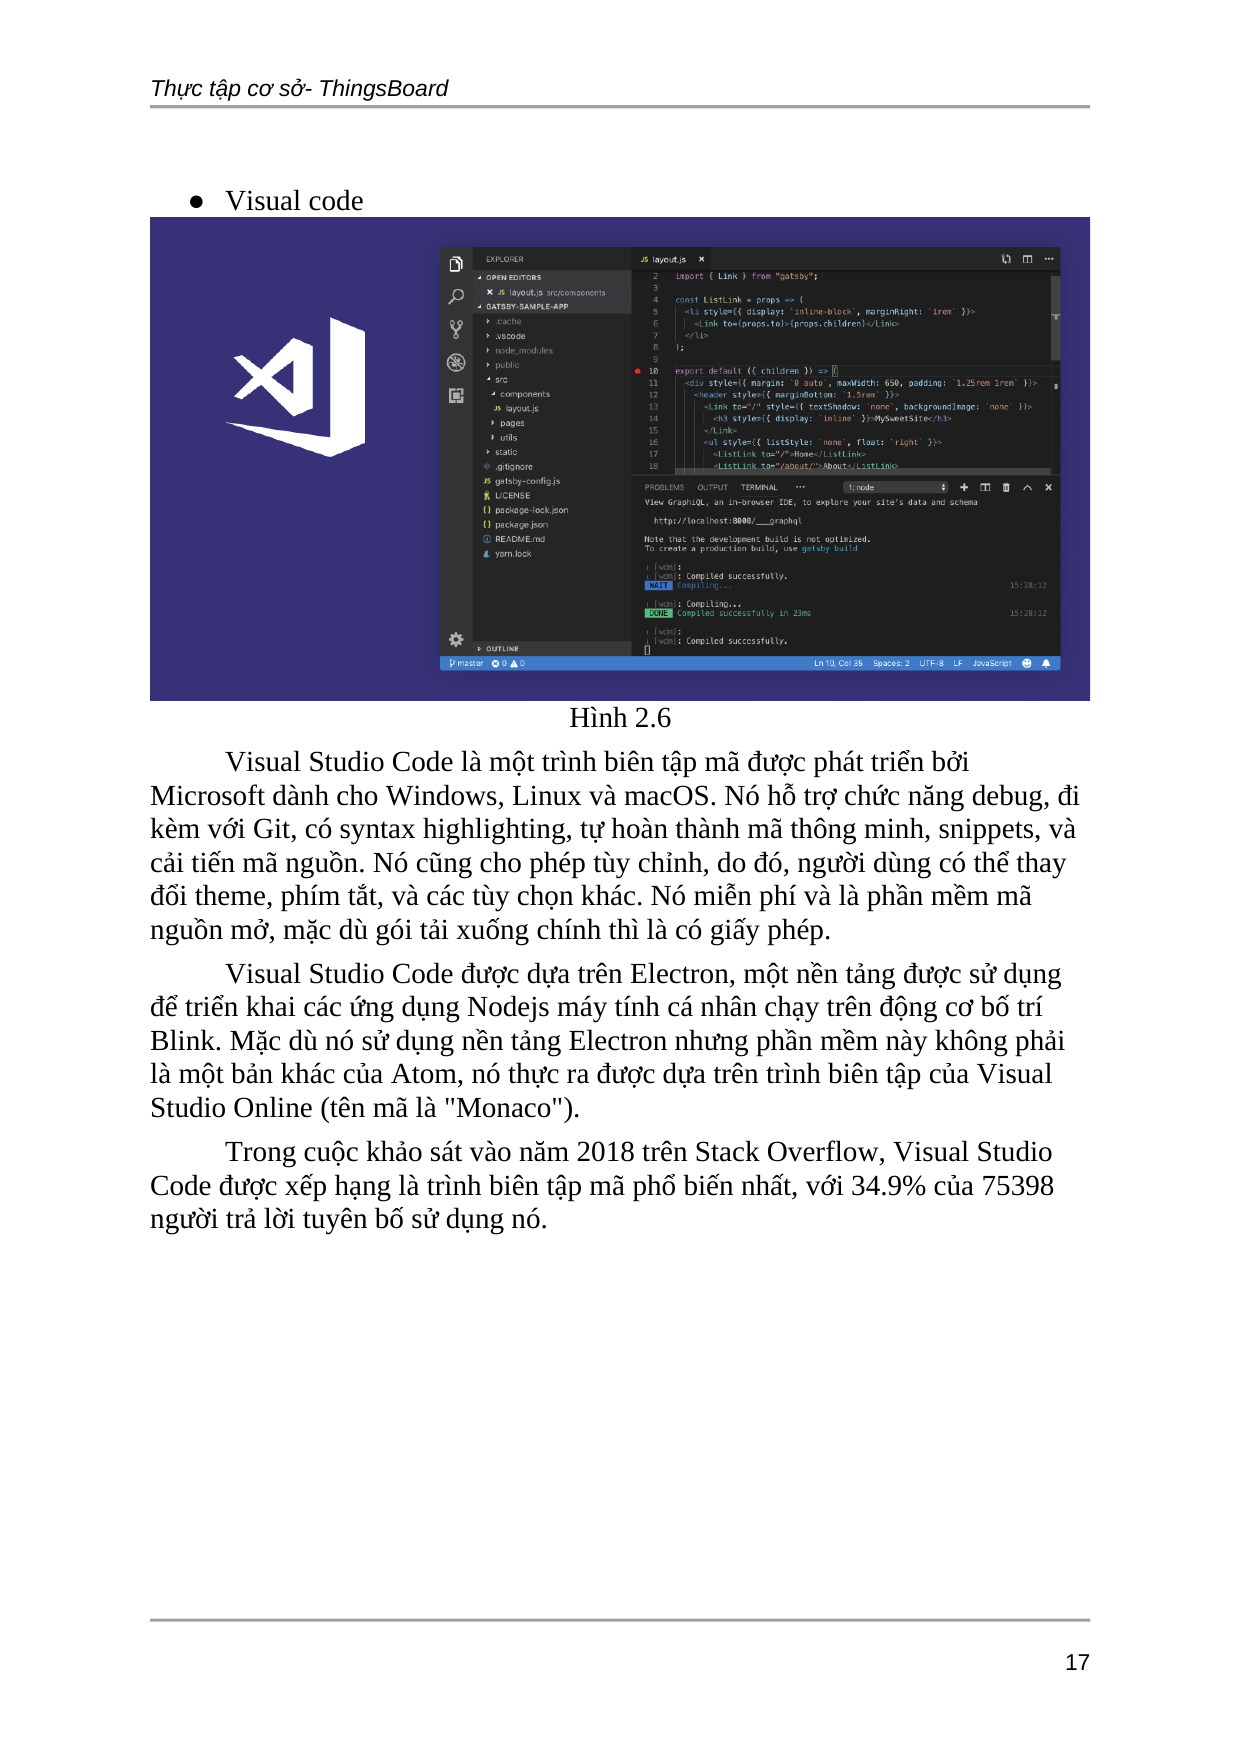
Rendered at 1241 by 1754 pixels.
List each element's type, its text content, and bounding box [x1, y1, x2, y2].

text Hình 2.6 [150, 701, 1090, 734]
picture [150, 217, 1091, 701]
list Visual code [187, 183, 1090, 217]
text Visual Studio Code được dựa trên Electron, một nền tảng được sử dụng để triển khai các ứng dụng Nodejs máy tính cá nhân chạy trên động cơ bố trí Blink. Mặc dù nó sử dụng nền tảng Electron nhưng phần mềm này không phải là một bản khác của Atom, nó thực ra được dựa trên trình biên tập của Visual Studio Online (tên mã là "Monaco"). [150, 956, 1090, 1124]
text Visual Studio Code là một trình biên tập mã được phát triển bởi Microsoft dành cho Windows, Linux và macOS. Nó hỗ trợ chức năng debug, đi kèm với Git, có syntax highlighting, tự hoàn thành mã thông minh, snippets, và cải tiến mã nguồn. Nó cũng cho phép tùy chỉnh, do đó, người dùng có thể thay đổi theme, phím tắt, và các tùy chọn khác. Nó miễn phí và là phần mềm mã nguồn mở, mặc dù gói tải xuống chính thì là có giấy phép. [150, 744, 1090, 946]
text Trong cuộc khảo sát vào năm 2018 trên Stack Overflow, Visual Studio Code được xếp hạng là trình biên tập mã phổ biến nhất, với 34.9% của 75398 người trả lời tuyên bố sử dụng nó. [150, 1134, 1090, 1235]
